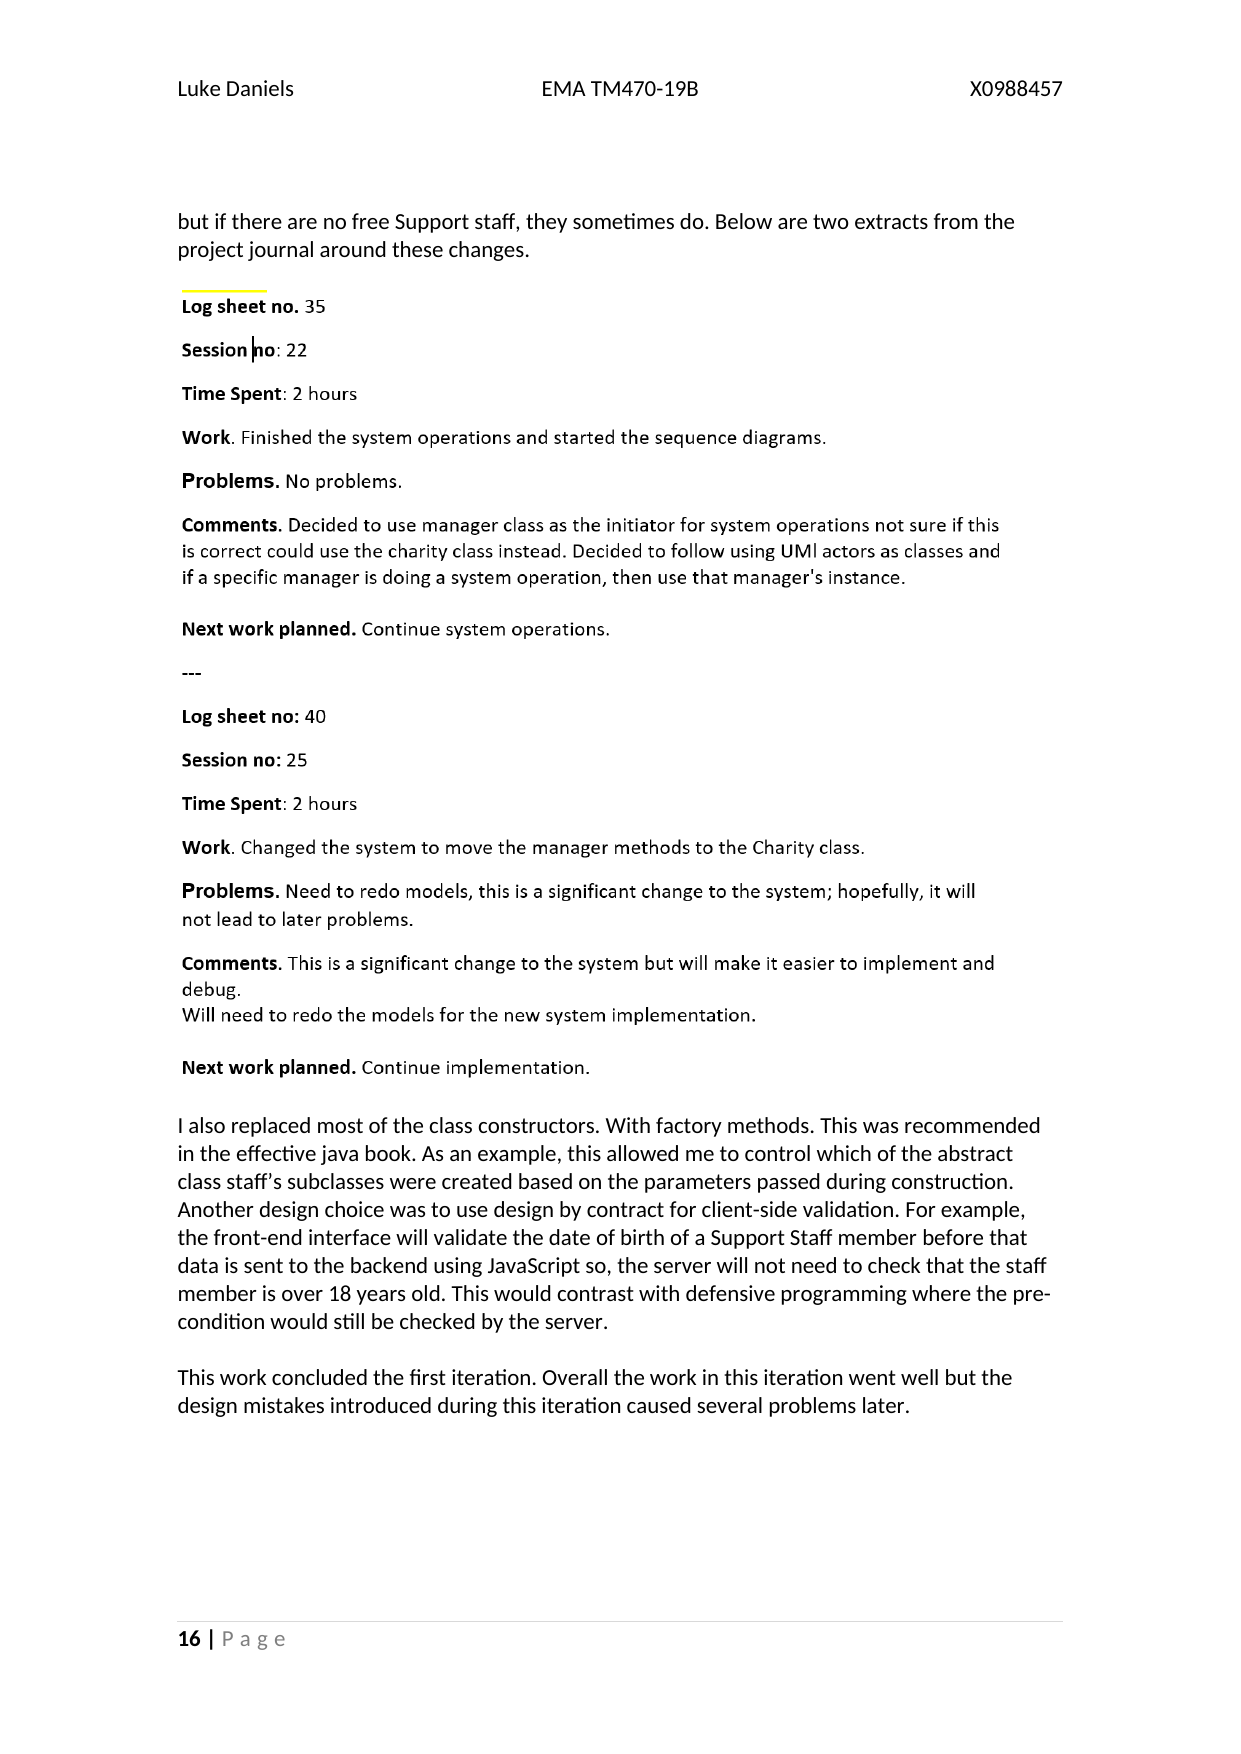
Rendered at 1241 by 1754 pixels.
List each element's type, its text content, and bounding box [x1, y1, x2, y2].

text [177, 207, 1063, 263]
picture [177, 290, 1063, 1083]
text Another design choice was to use design by contract for client-side validation. For example, the front-end interface will validate the date of birth of a Support Staff member before that data is sent to the backend using JavaScript so, the server will not need to check that the staff member is over 18 years old. This would contrast with defensive programming where the pre-condition would still be checked by the server. [177, 1195, 1063, 1335]
text I also replaced most of the class constructors. With factory methods. This was recommended in the effective java book. As an example, this allowed me to control which of the abstract class staff’s subclasses were created based on the parameters passed during construction. [177, 1111, 1063, 1195]
text This work concluded the first iteration. Overall the work in this iteration went well but the design mistakes introduced during this iteration caused several problems later. [177, 1363, 1063, 1419]
